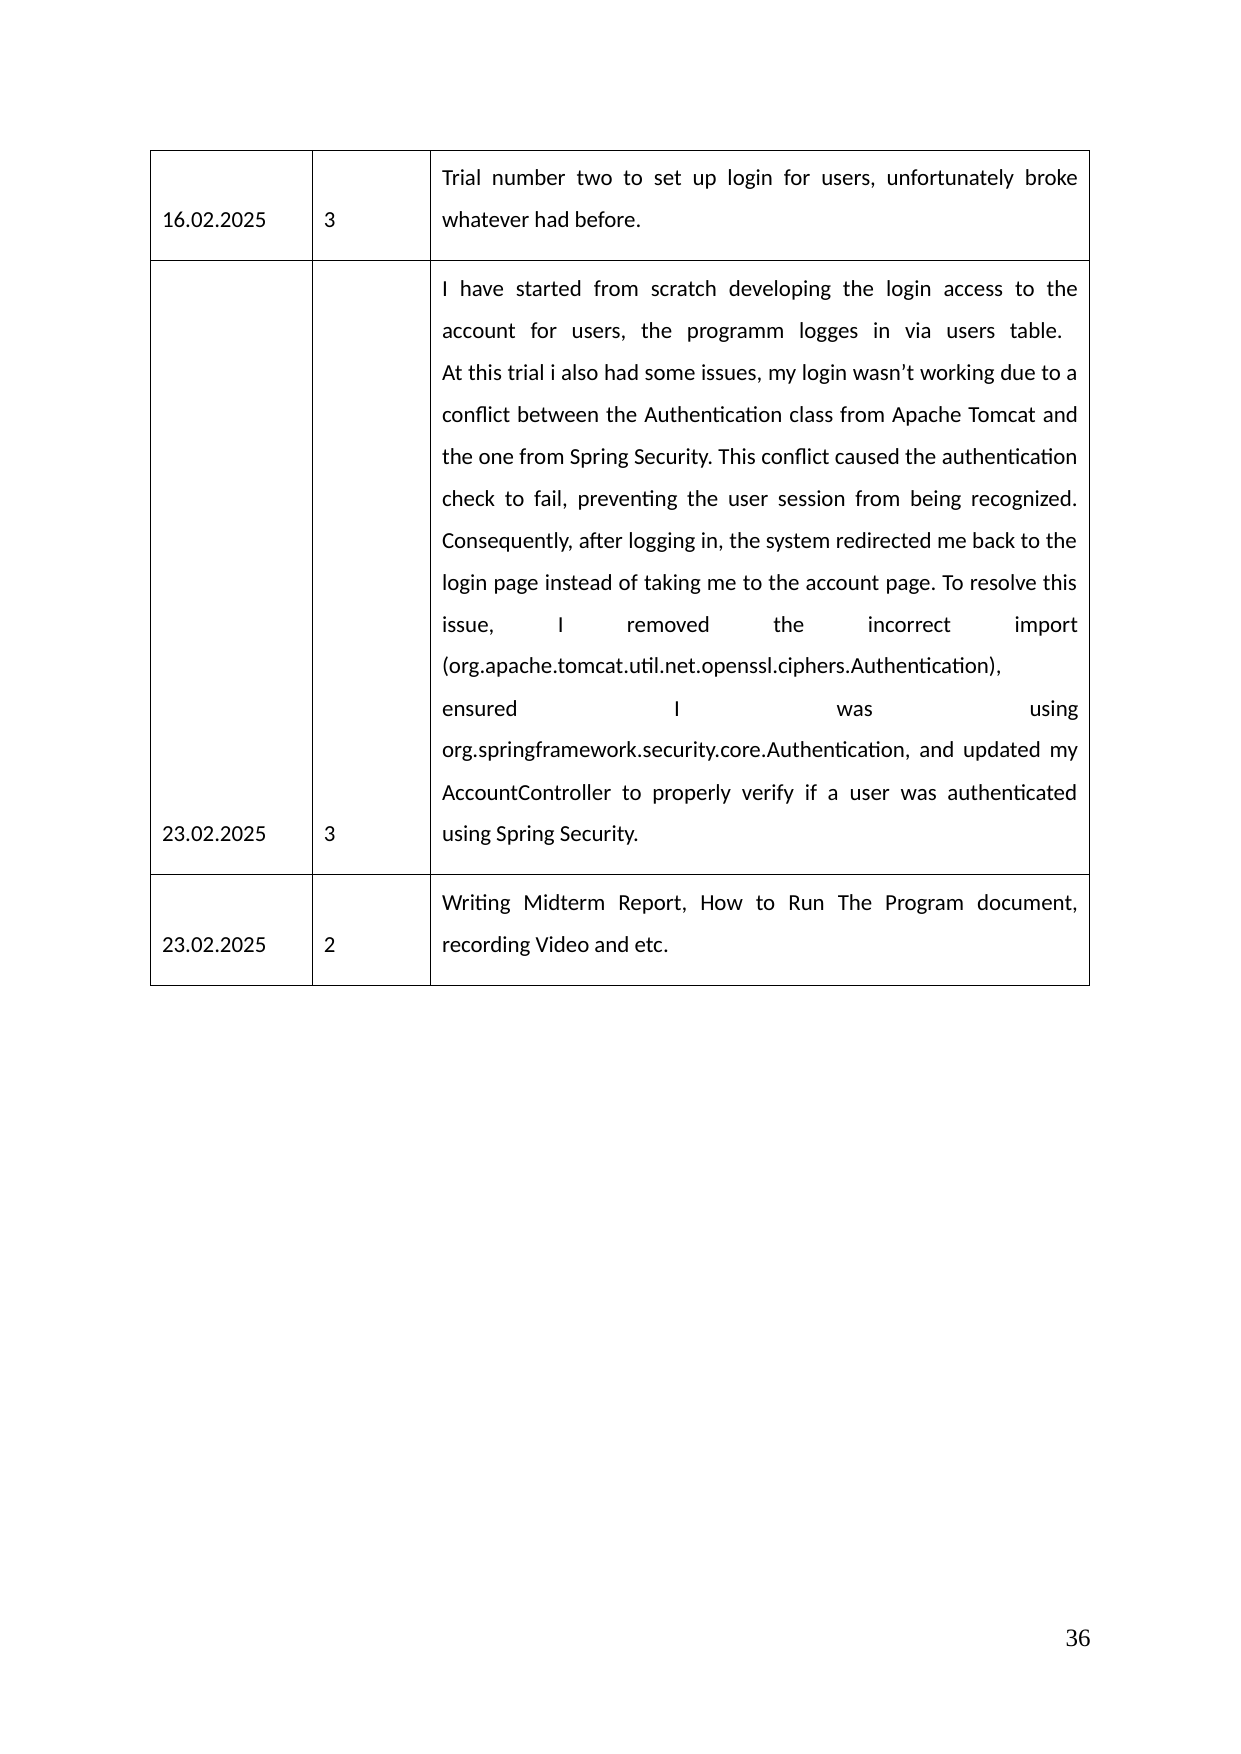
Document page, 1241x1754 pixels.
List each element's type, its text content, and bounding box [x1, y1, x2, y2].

table_cell I have started from scratch developing the login access to the account for users, the programm logges in via users table. At this trial i also had some issues, my login wasn’t working due to a conflict between the Authentication class from Apache Tomcat and the one from Spring Security. This conflict caused the authentication check to fail, preventing the user session from being recognized. Consequently, after logging in, the system redirected me back to the login page instead of taking me to the account page. To resolve this issue, I removed the incorrect import (org.apache.tomcat.util.net.openssl.ciphers.Authentication), ensured I was using org.springframework.security.core.Authentication, and updated my AccountController to properly verify if a user was authenticated using Spring Security. [431, 261, 1089, 874]
table_cell 16.02.2025 [151, 151, 312, 260]
table_cell 23.02.2025 [151, 261, 312, 874]
table_cell Trial number two to set up login for users, unfortunately broke whatever had before. [431, 151, 1089, 260]
table_cell 3 [313, 261, 430, 874]
table_cell 2 [313, 875, 430, 985]
table_cell 3 [313, 151, 430, 260]
table_cell Writing Midterm Report, How to Run The Program document, recording Video and etc. [431, 875, 1089, 985]
table_cell 23.02.2025 [151, 875, 312, 985]
